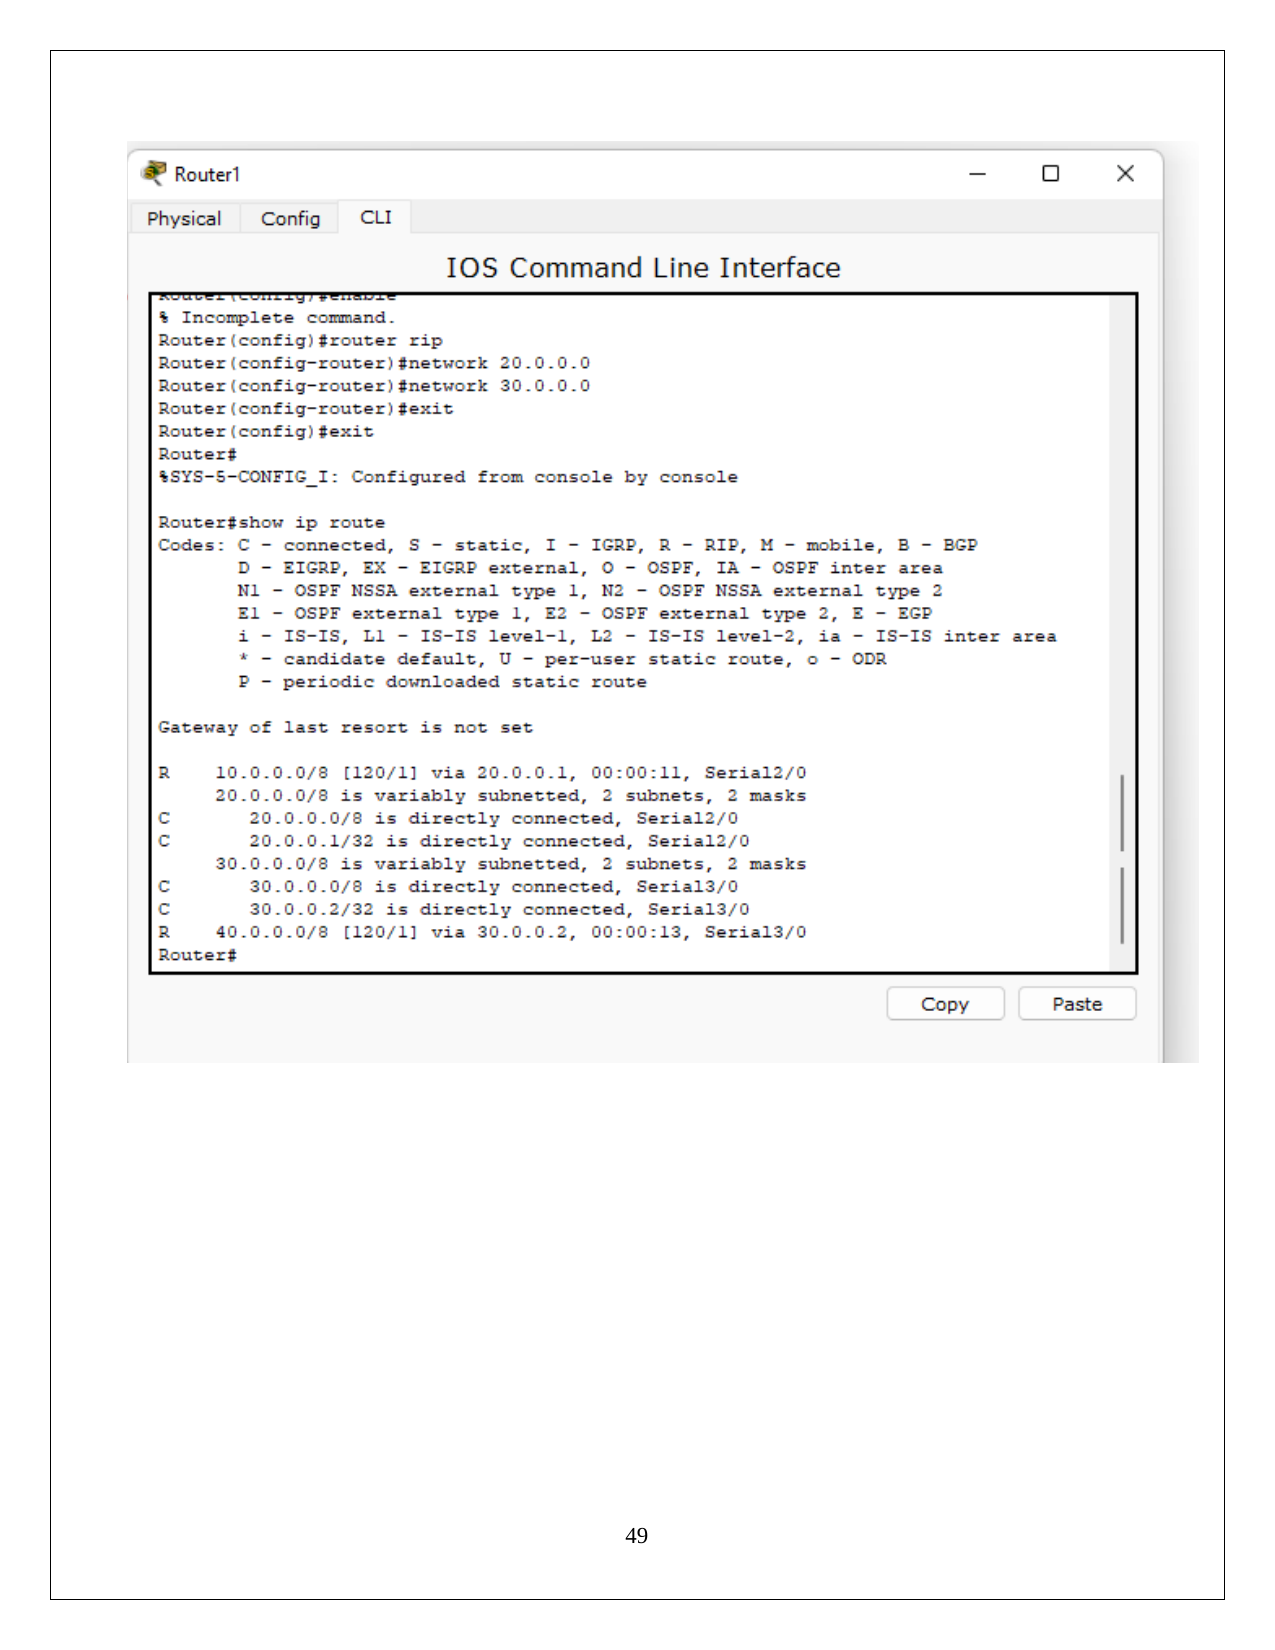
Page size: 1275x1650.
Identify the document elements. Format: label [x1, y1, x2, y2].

picture [127, 141, 1199, 1063]
